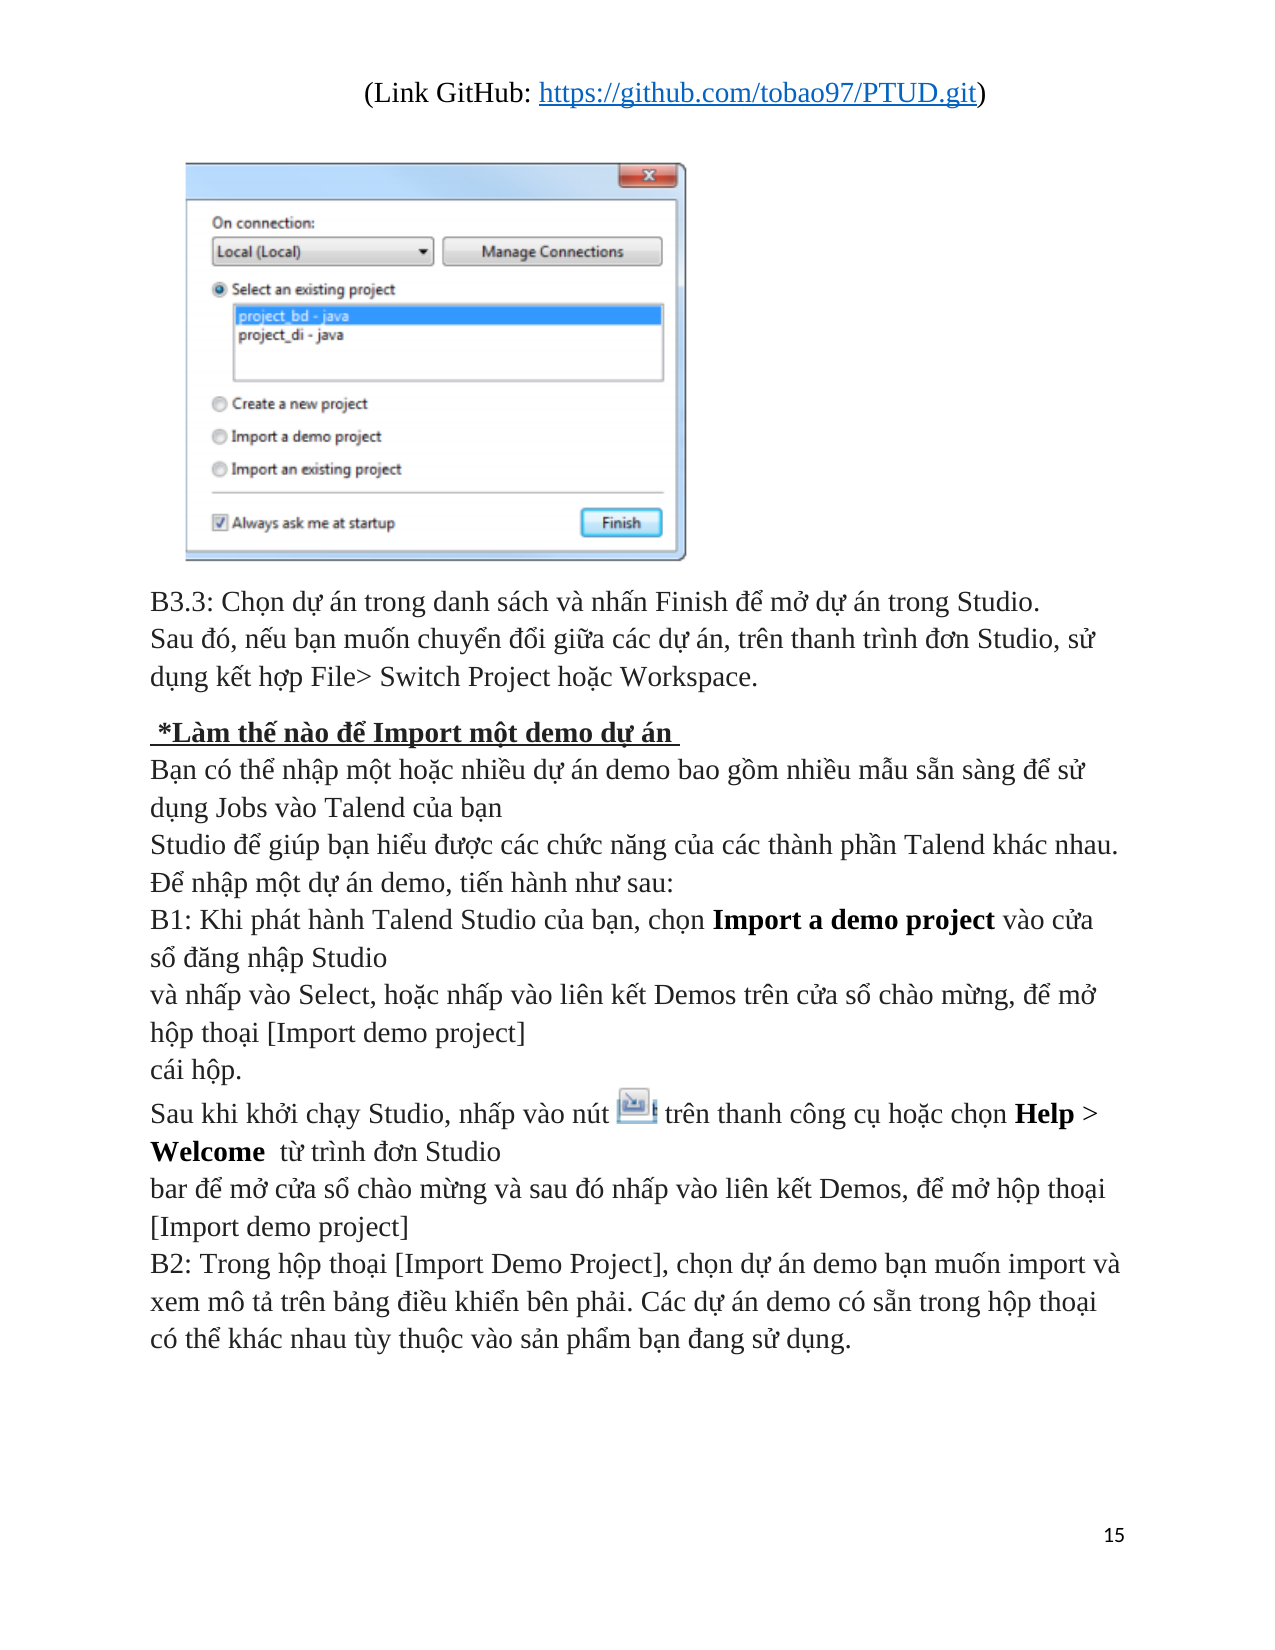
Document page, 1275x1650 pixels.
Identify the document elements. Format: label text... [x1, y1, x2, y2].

text B3.3: Chọn dự án trong danh sách và nhấn Finish để mở dự án trong Studio. [150, 580, 1125, 617]
text Sau khi khởi chạy Studio, nhấp vào nút trên thanh công cụ hoặc chọn Help > Welcome từ trình đơn Studio [150, 1086, 1125, 1167]
text Studio để giúp bạn hiểu được các chức năng của các thành phần Talend khác nhau. [150, 823, 1125, 861]
text cái hộp. [150, 1048, 1125, 1086]
picture [150, 150, 724, 580]
text B2: Trong hộp thoại [Import Demo Project], chọn dự án demo bạn muốn import và xem mô tả trên bảng điều khiển bên phải. Các dự án demo có sẵn trong hộp thoại có thể khác nhau tùy thuộc vào sản phẩm bạn đang sử dụng. [150, 1242, 1125, 1355]
text Sau đó, nếu bạn muốn chuyển đổi giữa các dự án, trên thanh trình đơn Studio, sử dụng kết hợp File> Switch Project hoặc Workspace. [150, 617, 1125, 692]
text B1: Khi phát hành Talend Studio của bạn, chọn Import a demo project vào cửa sổ đăng nhập Studio [150, 898, 1125, 973]
text *Làm thế nào để Import một demo dự án [150, 692, 1125, 748]
text Để nhập một dự án demo, tiến hành như sau: [150, 861, 1125, 898]
text Bạn có thể nhập một hoặc nhiều dự án demo bao gồm nhiều mẫu sẵn sàng để sử dụng Jobs vào Talend của bạn [150, 748, 1125, 823]
text bar để mở cửa sổ chào mừng và sau đó nhấp vào liên kết Demos, để mở hộp thoại [Import demo project] [150, 1167, 1125, 1242]
picture [616, 1086, 658, 1124]
text và nhấp vào Select, hoặc nhấp vào liên kết Demos trên cửa sổ chào mừng, để mở hộp thoại [Import demo project] [150, 973, 1125, 1048]
